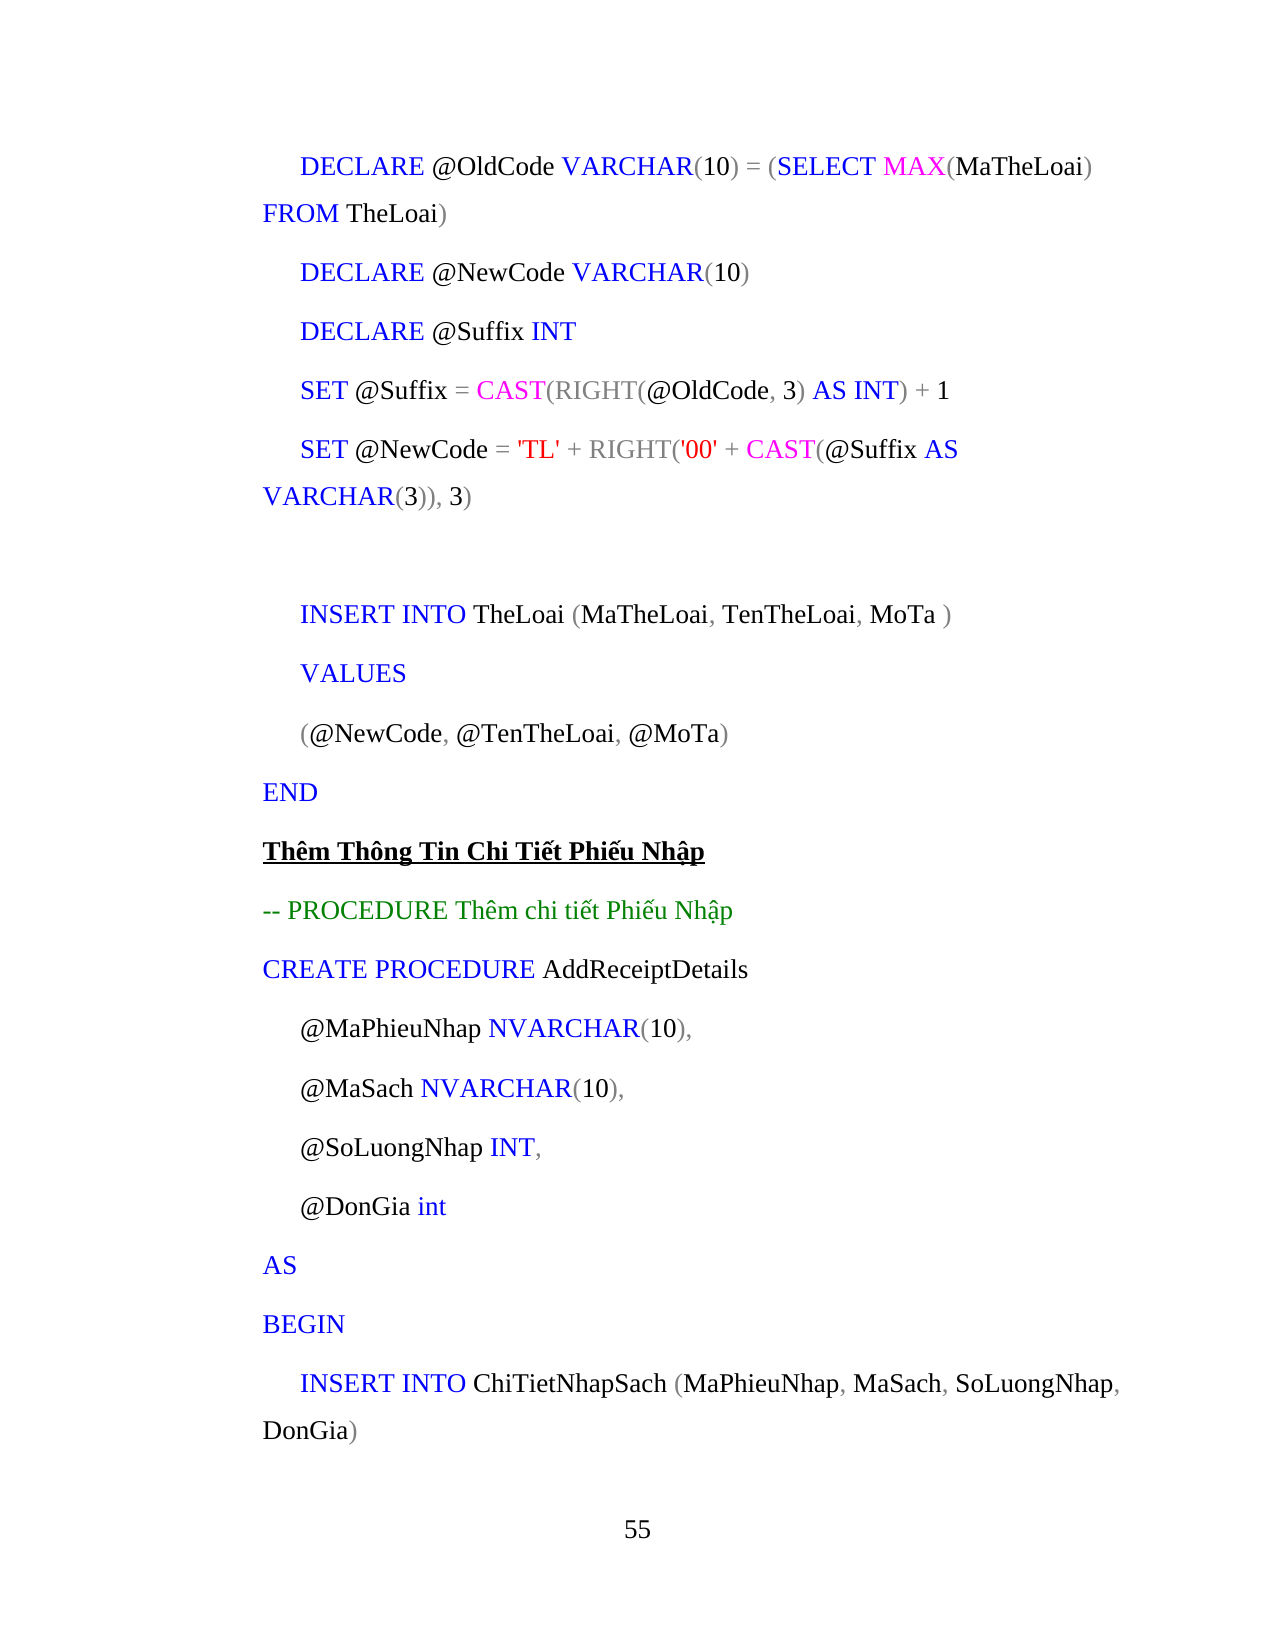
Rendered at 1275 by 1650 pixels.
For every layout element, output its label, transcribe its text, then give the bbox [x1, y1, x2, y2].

text DECLARE @NewCode VARCHAR(10) [262, 256, 1125, 287]
text @MaPhieuNhap NVARCHAR(10), [262, 1012, 1125, 1044]
text (@NewCode, @TenTheLoai, @MoTa) [262, 717, 1125, 748]
text DECLARE @Suffix INT [262, 315, 1125, 346]
text INSERT INTO ChiTietNhapSach (MaPhieuNhap, MaSach, SoLuongNhap, DonGia) [262, 1367, 1125, 1445]
text Thêm Thông Tin Chi Tiết Phiếu Nhập [262, 835, 1125, 866]
text SET @Suffix = CAST(RIGHT(@OldCode, 3) AS INT) + 1 [262, 374, 1125, 405]
text @DonGia int [262, 1190, 1125, 1221]
text SET @NewCode = 'TL' + RIGHT('00' + CAST(@Suffix AS VARCHAR(3)), 3) [262, 433, 1125, 511]
text INSERT INTO TheLoai (MaTheLoai, TenTheLoai, MoTa ) [262, 598, 1125, 629]
text END [262, 776, 1125, 807]
text DECLARE @OldCode VARCHAR(10) = (SELECT MAX(MaTheLoai) FROM TheLoai) [262, 150, 1125, 228]
text BEGIN [262, 1308, 1125, 1339]
text VALUES [262, 657, 1125, 689]
text @SoLuongNhap INT, [262, 1131, 1125, 1162]
text -- PROCEDURE Thêm chi tiết Phiếu Nhập [262, 894, 1125, 925]
text @MaSach NVARCHAR(10), [262, 1072, 1125, 1103]
text AS [262, 1249, 1125, 1280]
text CREATE PROCEDURE AddReceiptDetails [262, 953, 1125, 984]
